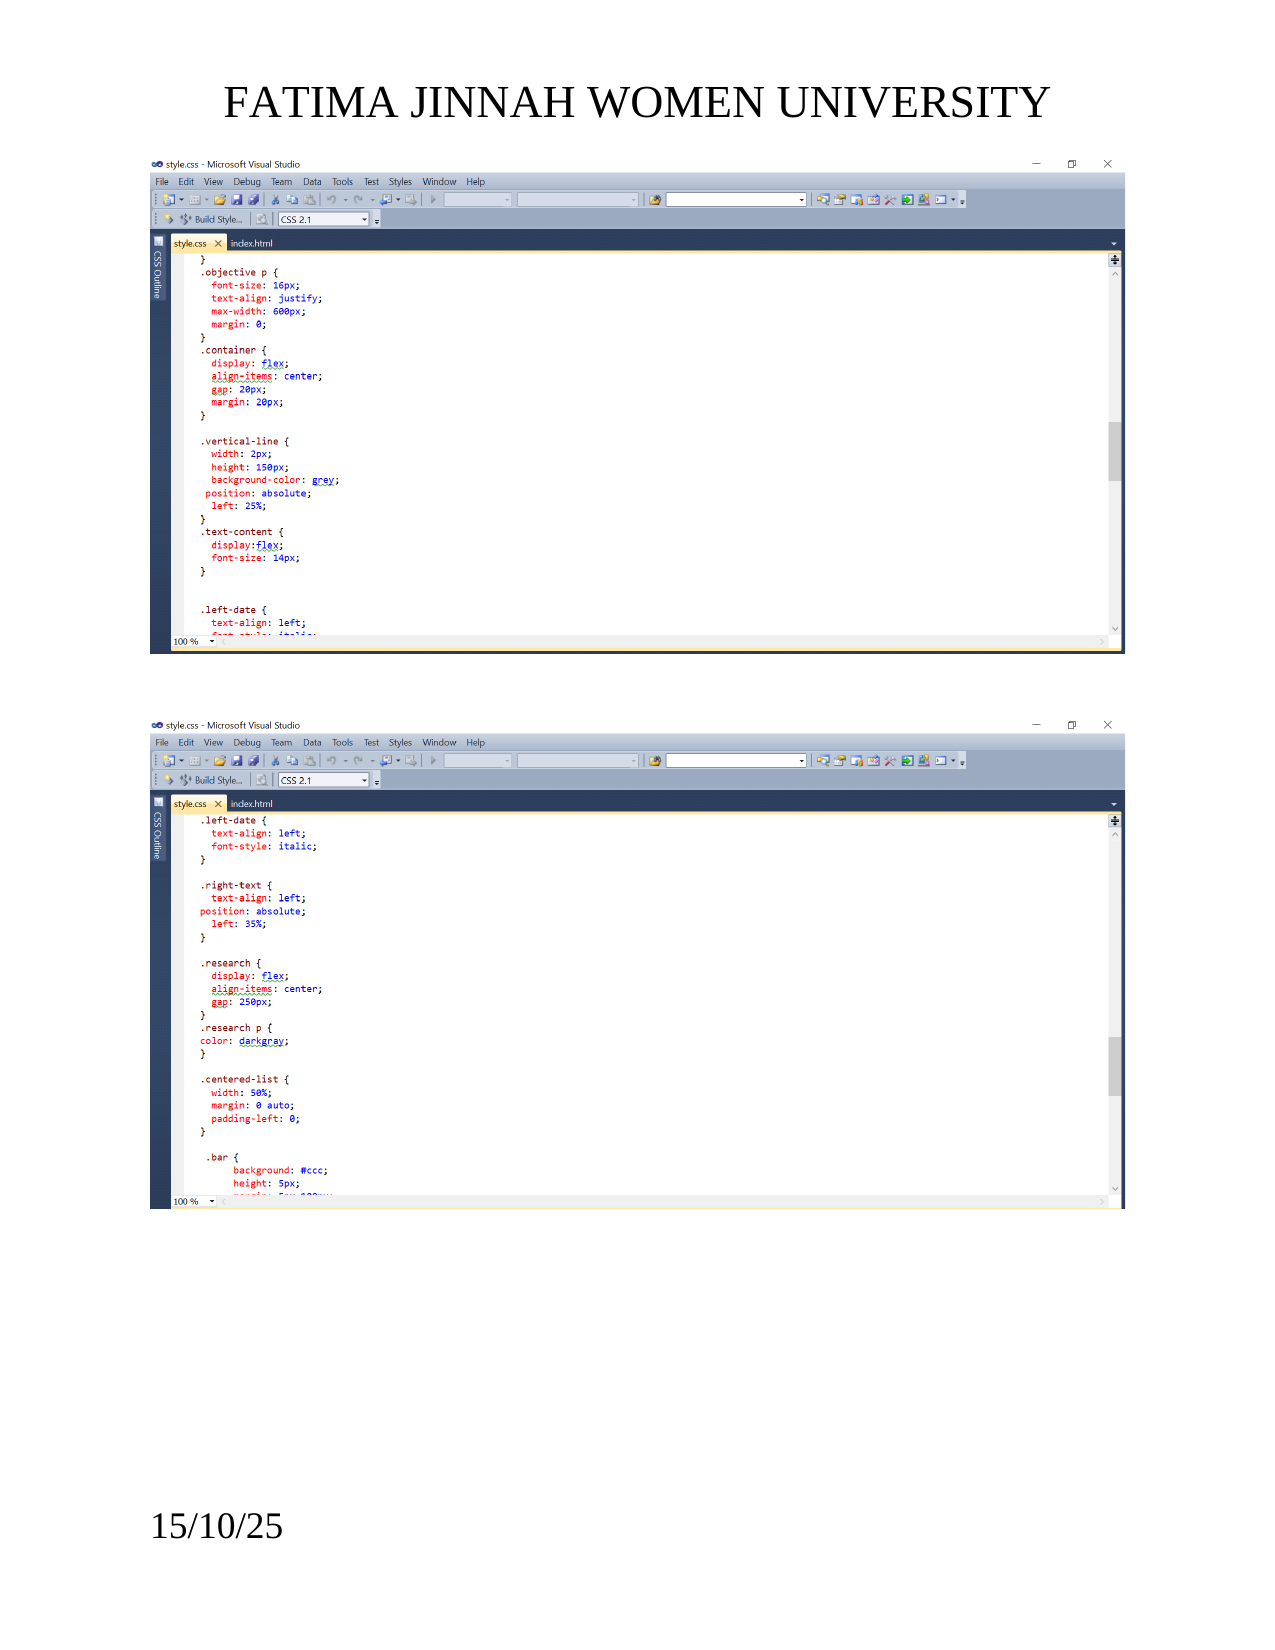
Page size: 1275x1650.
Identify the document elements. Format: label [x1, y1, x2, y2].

picture [150, 716, 1125, 1209]
picture [150, 155, 1125, 654]
